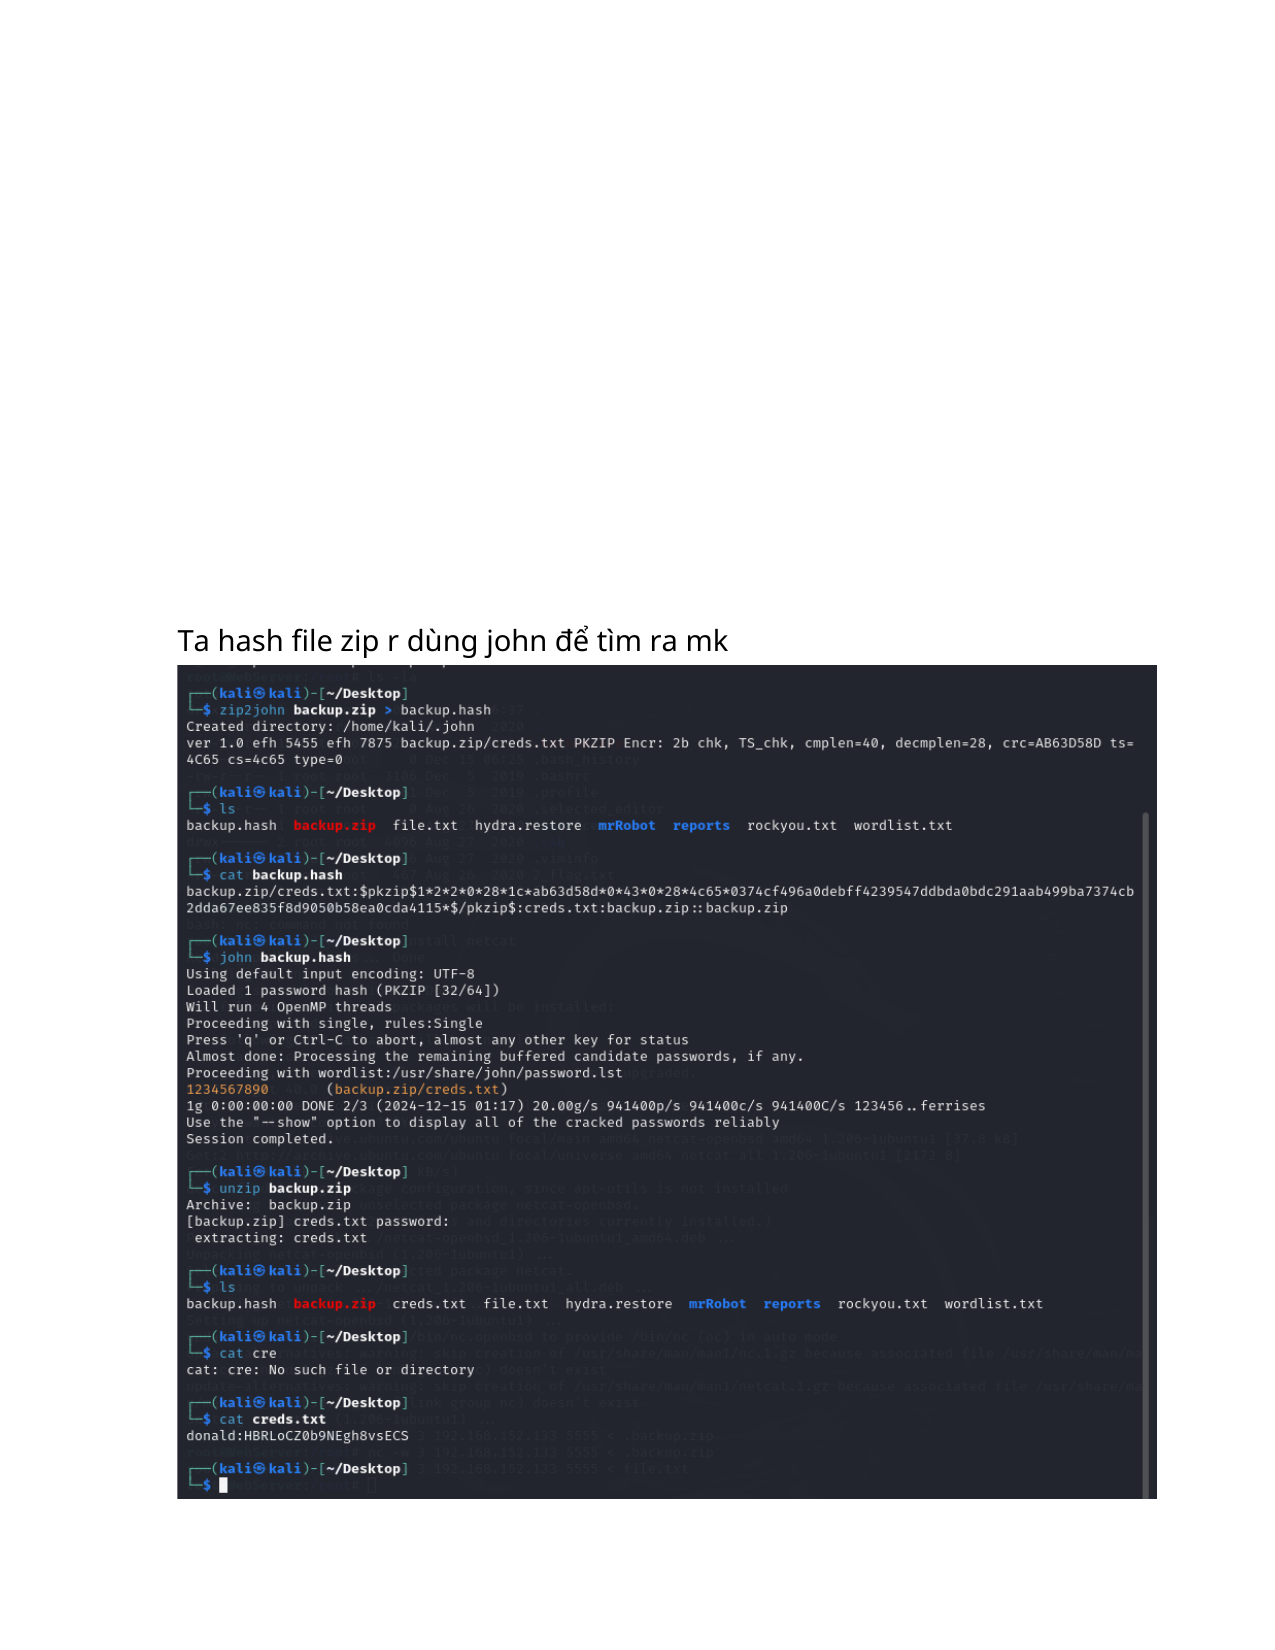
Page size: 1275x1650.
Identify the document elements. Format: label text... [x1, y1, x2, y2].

text Ta hash file zip r dùng john để tìm ra mk [177, 620, 1157, 660]
picture [177, 665, 1157, 1499]
